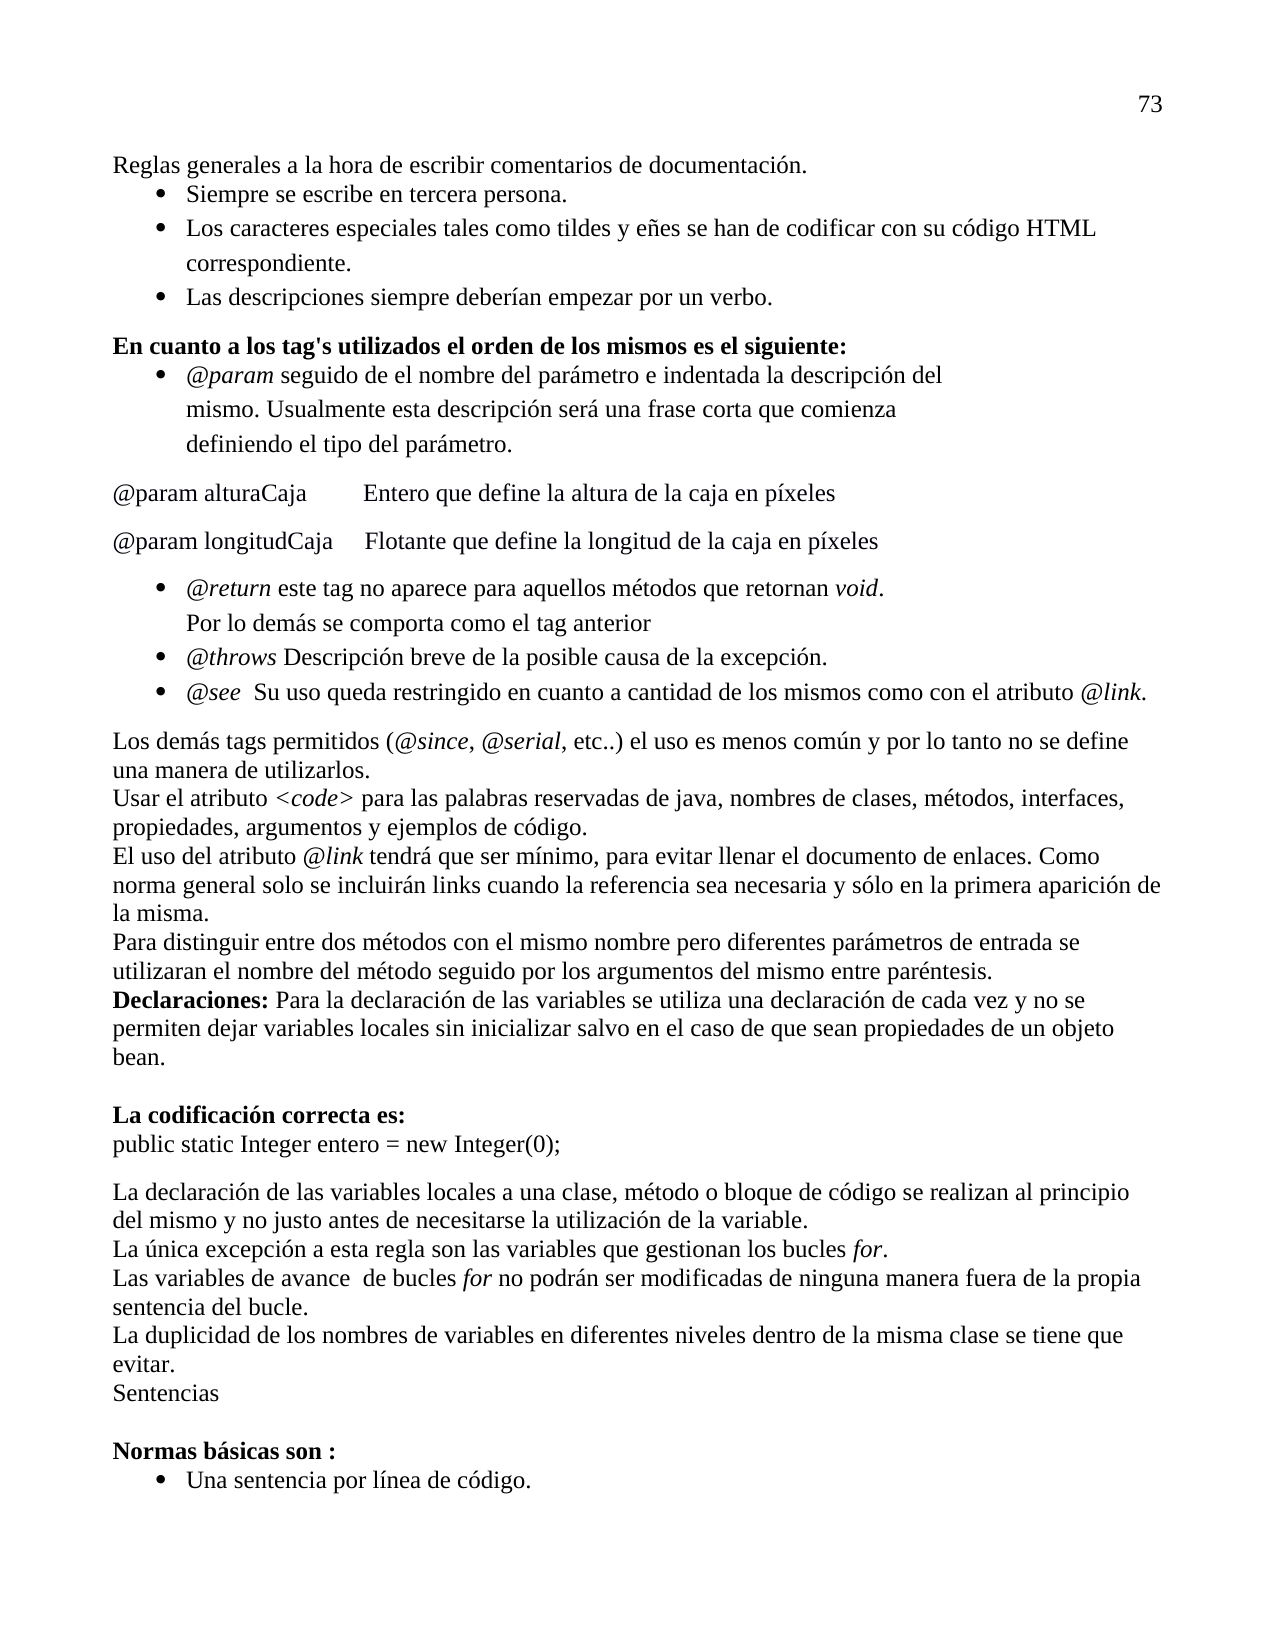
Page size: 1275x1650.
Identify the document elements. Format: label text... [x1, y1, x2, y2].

text Usar el atributo <code> para las palabras reservadas de java, nombres de clases, métodos, interfaces, propiedades, argumentos y ejemplos de código. [112, 783, 1163, 841]
text Normas básicas son : [112, 1436, 1163, 1465]
text public static Integer entero = new Integer(0); [112, 1129, 1163, 1158]
subtitle Declaraciones: Para la declaración de las variables se utiliza una declaración de cada vez y no se permiten dejar variables locales sin inicializar salvo en el caso de que sean propiedades de un objeto bean. [112, 985, 1163, 1071]
list Los caracteres especiales tales como tildes y eñes se han de codificar con su código HTML correspondiente. [156, 213, 1163, 276]
list Las descripciones siempre deberían empezar por un verbo. [156, 282, 1163, 311]
text El uso del atributo @link tendrá que ser mínimo, para evitar llenar el documento de enlaces. Como norma general solo se incluirán links cuando la referencia sea necesaria y sólo en la primera aparición de la misma. [112, 841, 1163, 927]
text La declaración de las variables locales a una clase, método o bloque de código se realizan al principio del mismo y no justo antes de necesitarse la utilización de la variable. [112, 1177, 1163, 1234]
text La única excepción a esta regla son las variables que gestionan los bucles for. [112, 1234, 1163, 1263]
text La codificación correcta es: [112, 1100, 1163, 1129]
list @param seguido de el nombre del parámetro e indentada la descripción del mismo. Usualmente esta descripción será una frase corta que comienza definiendo el tipo del parámetro. [156, 360, 1163, 458]
text @param alturaCaja Entero que define la altura de la caja en píxeles [112, 478, 1163, 507]
list Siempre se escribe en tercera persona. [156, 179, 1163, 207]
text Las variables de avance de bucles for no podrán ser modificadas de ninguna manera fuera de la propia sentencia del bucle. La duplicidad de los nombres de variables en diferentes niveles dentro de la misma clase se tiene que evitar. [112, 1263, 1163, 1378]
text En cuanto a los tag's utilizados el orden de los mismos es el siguiente: [112, 331, 1163, 360]
text @param longitudCaja Flotante que define la longitud de la caja en píxeles [112, 526, 1163, 554]
text Los demás tags permitidos (@since, @serial, etc..) el uso es menos común y por lo tanto no se define una manera de utilizarlos. [112, 726, 1163, 783]
text Reglas generales a la hora de escribir comentarios de documentación. [112, 150, 1163, 179]
list @throws Descripción breve de la posible causa de la excepción. [156, 642, 1163, 671]
list @see Su uso queda restringido en cuanto a cantidad de los mismos como con el atributo @link. [156, 677, 1163, 706]
list Una sentencia por línea de código. [156, 1465, 1163, 1494]
subtitle Sentencias [112, 1378, 1163, 1407]
list @return este tag no aparece para aquellos métodos que retornan void. Por lo demás se comporta como el tag anterior [156, 573, 1163, 637]
text Para distinguir entre dos métodos con el mismo nombre pero diferentes parámetros de entrada se utilizaran el nombre del método seguido por los argumentos del mismo entre paréntesis. [112, 927, 1163, 985]
